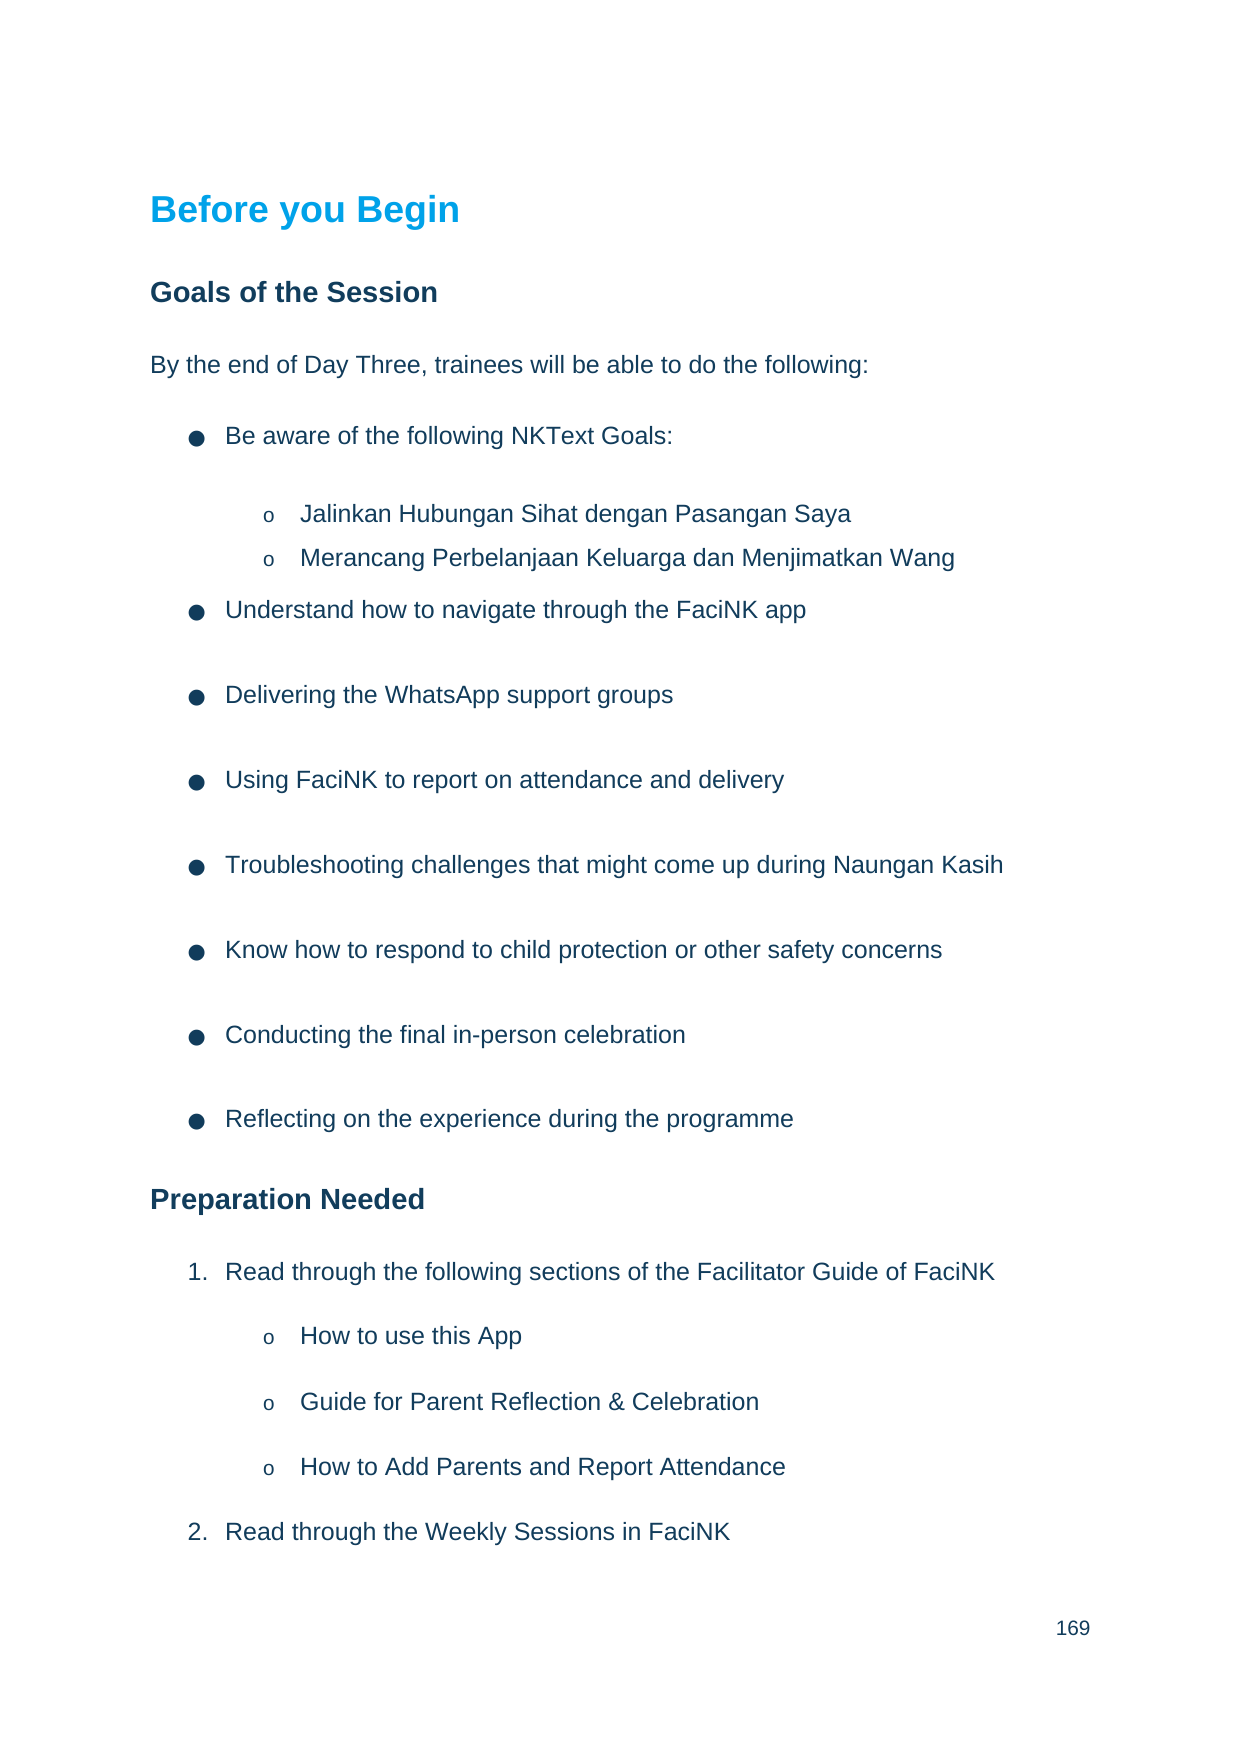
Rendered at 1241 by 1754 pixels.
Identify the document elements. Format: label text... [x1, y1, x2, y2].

subtitle Before you Begin [150, 187, 1090, 231]
list Troubleshooting challenges that might come up during Naungan Kasih [187, 842, 1090, 885]
list How to use this App [262, 1321, 1090, 1351]
text By the end of Day Three, trainees will be able to do the following: [150, 350, 1090, 379]
list Understand how to navigate through the FaciNK app [187, 588, 1090, 630]
list Delivering the WhatsApp support groups [187, 673, 1090, 715]
list Be aware of the following NKText Goals: [187, 414, 1090, 457]
list Guide for Parent Reflection & Celebration [262, 1387, 1090, 1416]
list How to Add Parents and Report Attendance [262, 1452, 1090, 1482]
list Jalinkan Hubungan Sihat dengan Pasangan Saya [262, 499, 1090, 528]
subtitle Goals of the Session [150, 274, 1090, 308]
list Know how to respond to child protection or other safety concerns [187, 927, 1090, 970]
list Read through the Weekly Sessions in FaciNK [187, 1517, 1090, 1546]
list Merancang Perbelanjaan Keluarga dan Menjimatkan Wang [262, 543, 1090, 573]
list Read through the following sections of the Facilitator Guide of FaciNK [187, 1257, 1090, 1286]
subtitle Preparation Needed [150, 1182, 1090, 1216]
list Reflecting on the experience during the programme [187, 1097, 1090, 1140]
list Conducting the final in-person celebration [187, 1012, 1090, 1055]
list Using FaciNK to report on attendance and delivery [187, 757, 1090, 800]
